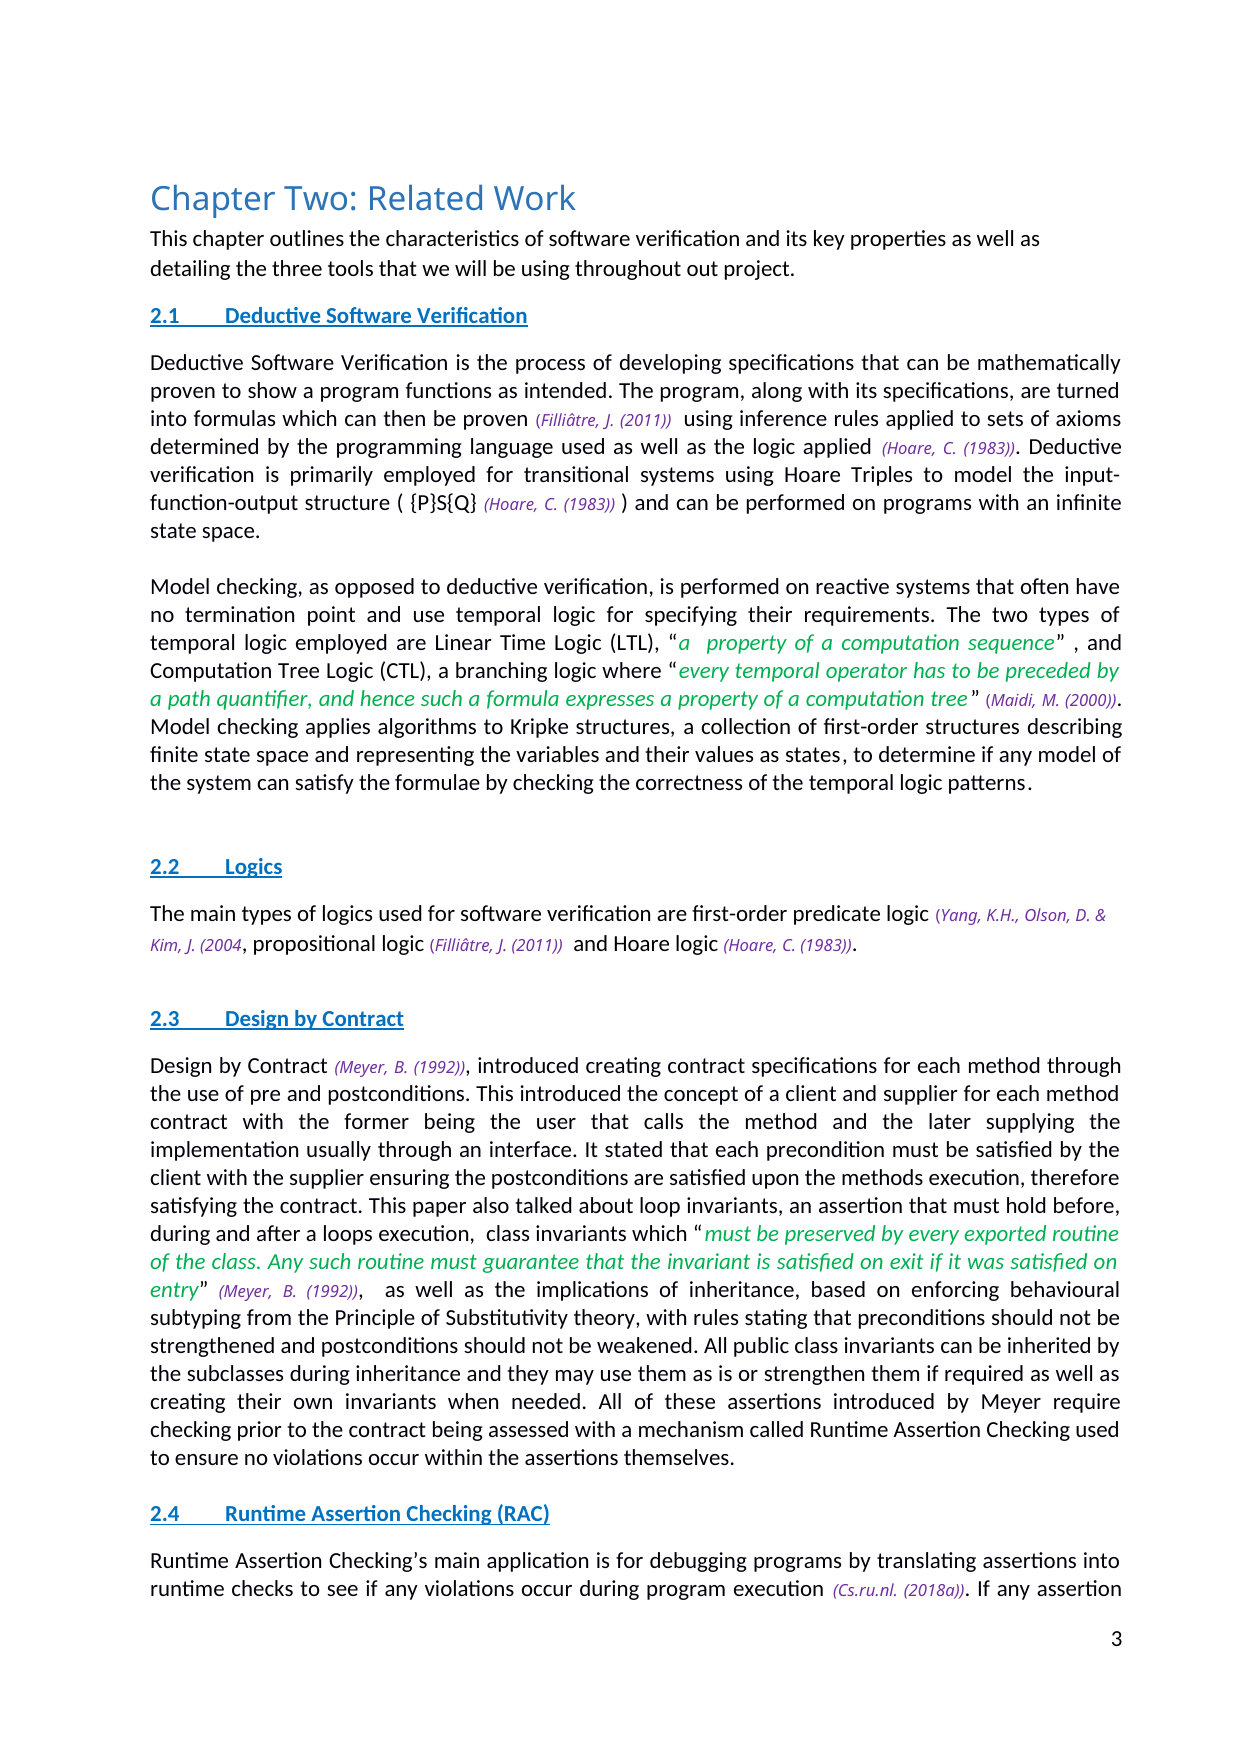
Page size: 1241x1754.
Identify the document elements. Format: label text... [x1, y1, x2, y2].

text This chapter outlines the characteristics of software verification and its key properties as well as detailing the three tools that we will be using throughout out project. [150, 224, 1122, 282]
text Deductive Software Verification is the process of developing specifications that can be mathematically proven to show a program functions as intended. The program, along with its specifications, are turned into formulas which can then be proven (Filliâtre, J. (2011)) using inference rules applied to sets of axioms determined by the programming language used as well as the logic applied (Hoare, C. (1983)). Deductive verification is primarily employed for transitional systems using Hoare Triples to model the input-function-output structure ( {P}S{Q} (Hoare, C. (1983)) ) and can be performed on programs with an infinite state space. [150, 348, 1122, 544]
subtitle 2.2 Logics [150, 852, 1122, 880]
subtitle Chapter Two: Related Work [150, 175, 1122, 220]
text Model checking, as opposed to deductive verification, is performed on reactive systems that often have no termination point and use temporal logic for specifying their requirements. The two types of temporal logic employed are Linear Time Logic (LTL), “a property of a computation sequence” , and Computation Tree Logic (CTL), a branching logic where “every temporal operator has to be preceded by a path quantifier, and hence such a formula expresses a property of a computation tree” (Maidi, M. (2000)). Model checking applies algorithms to Kripke structures, a collection of first-order structures describing finite state space and representing the variables and their values as states, to determine if any model of the system can satisfy the formulae by checking the correctness of the temporal logic patterns. [150, 572, 1122, 796]
subtitle 2.4 Runtime Assertion Checking (RAC) [150, 1499, 1122, 1527]
text The main types of logics used for software verification are first-order predicate logic (Yang, K.H., Olson, D. & Kim, J. (2004, propositional logic (Filliâtre, J. (2011)) and Hoare logic (Hoare, C. (1983)). [150, 899, 1122, 957]
text Design by Contract (Meyer, B. (1992)), introduced creating contract specifications for each method through the use of pre and postconditions. This introduced the concept of a client and supplier for each method contract with the former being the user that calls the method and the later supplying the implementation usually through an interface. It stated that each precondition must be satisfied by the client with the supplier ensuring the postconditions are satisfied upon the methods execution, therefore satisfying the contract. This paper also talked about loop invariants, an assertion that must hold before, during and after a loops execution, class invariants which “must be preserved by every exported routine of the class. Any such routine must guarantee that the invariant is satisfied on exit if it was satisfied on entry” (Meyer, B. (1992)), as well as the implications of inheritance, based on enforcing behavioural subtyping from the Principle of Substitutivity theory, with rules stating that preconditions should not be strengthened and postconditions should not be weakened. All public class invariants can be inherited by the subclasses during inheritance and they may use them as is or strengthen them if required as well as creating their own invariants when needed. All of these assertions introduced by Meyer require checking prior to the contract being assessed with a mechanism called Runtime Assertion Checking used to ensure no violations occur within the assertions themselves. [150, 1051, 1122, 1471]
subtitle 2.1 Deductive Software Verification [150, 301, 1122, 329]
subtitle 2.3 Design by Contract [150, 1004, 1122, 1032]
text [150, 1546, 1122, 1602]
